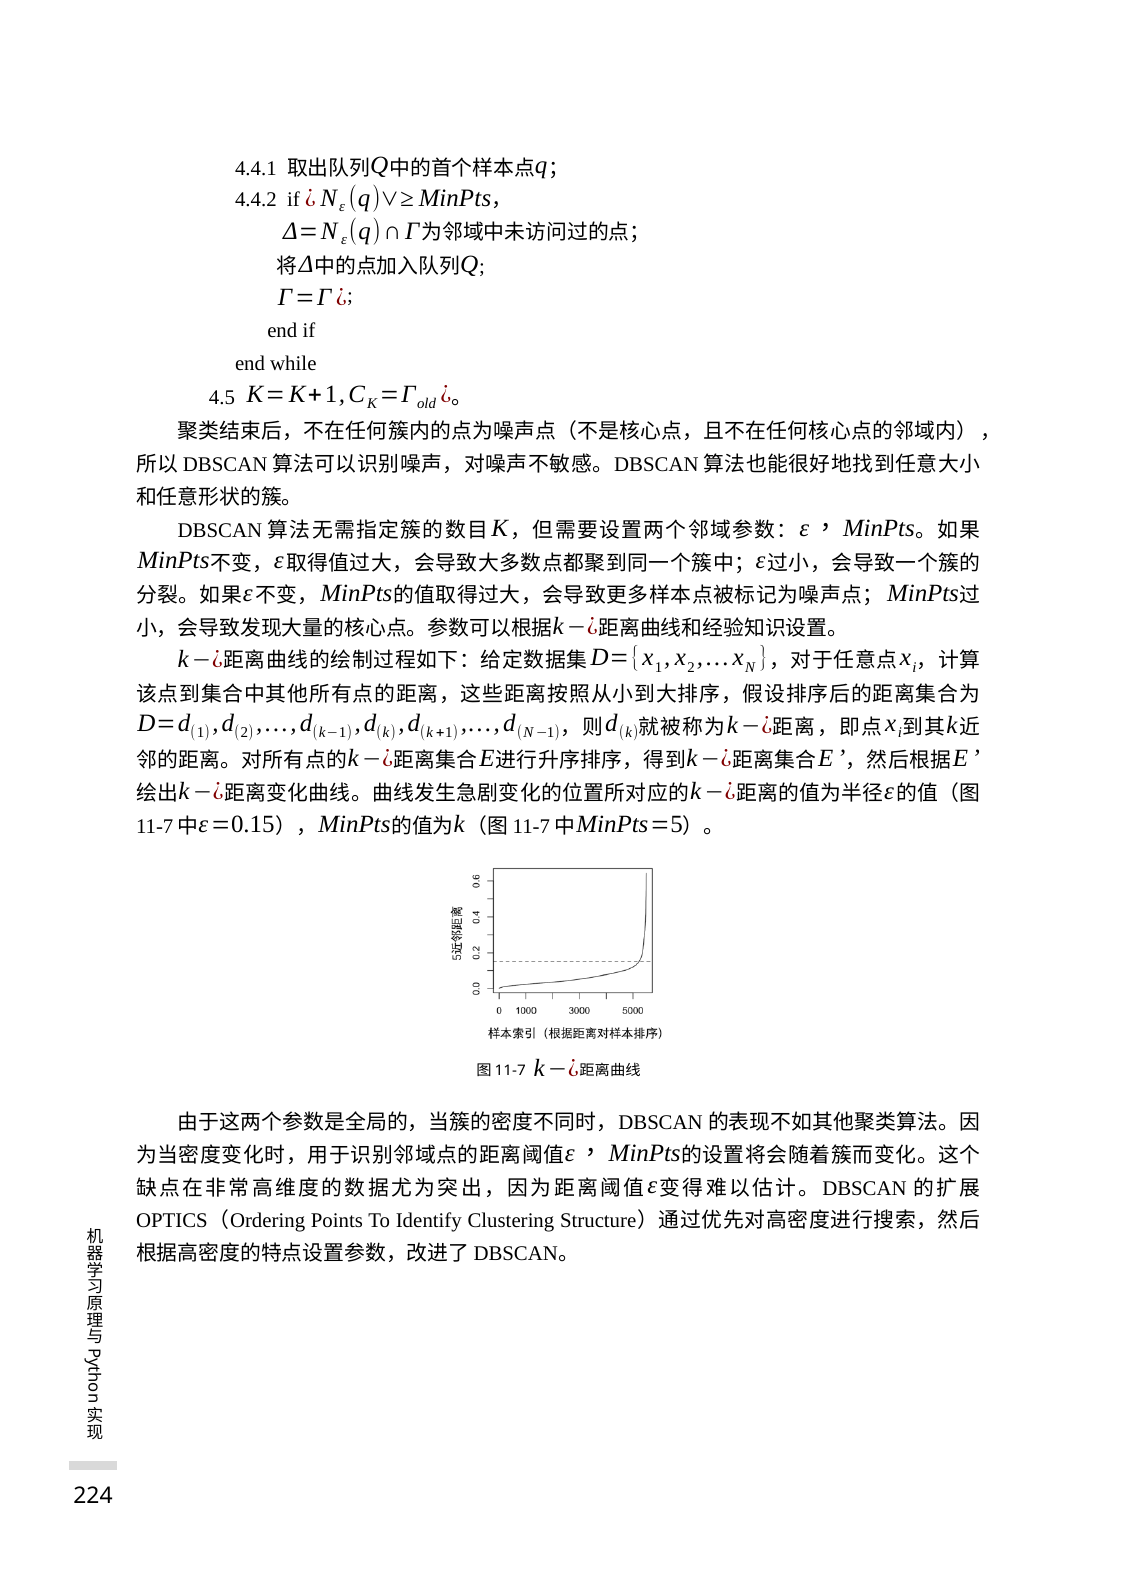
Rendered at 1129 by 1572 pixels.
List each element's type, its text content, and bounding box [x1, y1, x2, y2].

text 4.5 。 [136, 380, 980, 413]
text 聚类结束后，不在任何簇内的点为噪声点（不是核心点，且不在任何核心点的邻域内），所以DBSCAN算法可以识别噪声，对噪声不敏感。DBSCAN算法也能很好地找到任意大小和任意形状的簇。 [136, 413, 980, 512]
text ; [136, 281, 980, 314]
text 4.4.1 取出队列中的首个样本点； [136, 149, 980, 182]
text 将中的点加入队列; [136, 248, 980, 281]
text DBSCAN算法无需指定簇的数目，但需要设置两个邻域参数：。如果不变，取得值过大，会导致大多数点都聚到同一个簇中；过小，会导致一个簇的分裂。如果不变，的值取得过大，会导致更多样本点被标记为噪声点；过小，会导致发现大量的核心点。参数可以根据距离曲线和经验知识设置。 [136, 512, 980, 643]
text 为邻域中未访问过的点； [136, 215, 980, 248]
text 距离曲线的绘制过程如下：给定数据集，对于任意点，计算该点到集合中其他所有点的距离，这些距离按照从小到大排序，假设排序后的距离集合为，则就被称为距离，即点到其近邻的距离。对所有点的距离集合进行升序排序，得到距离集合，然后根据绘出距离变化曲线。曲线发生急剧变化的位置所对应的距离的值为半径的值（图11-7中），的值为（图11-7中）。 [136, 643, 980, 841]
text 4.4.2 if ， [136, 182, 980, 215]
text 由于这两个参数是全局的，当簇的密度不同时，DBSCAN 的表现不如其他聚类算法。因为当密度变化时，用于识别邻域点的距离阈值的设置将会随着簇而变化。这个缺点在非常高维度的数据尤为突出，因为距离阈值变得难以估计。DBSCAN的扩展OPTICS（Ordering Points To Identify Clustering Structure）通过优先对高密度进行搜索，然后根据高密度的特点设置参数，改进了DBSCAN。 [136, 1103, 980, 1268]
picture [446, 861, 670, 1043]
text end if [136, 314, 980, 347]
text end while [136, 347, 980, 380]
text 图11-7 距离曲线 [136, 1055, 980, 1083]
